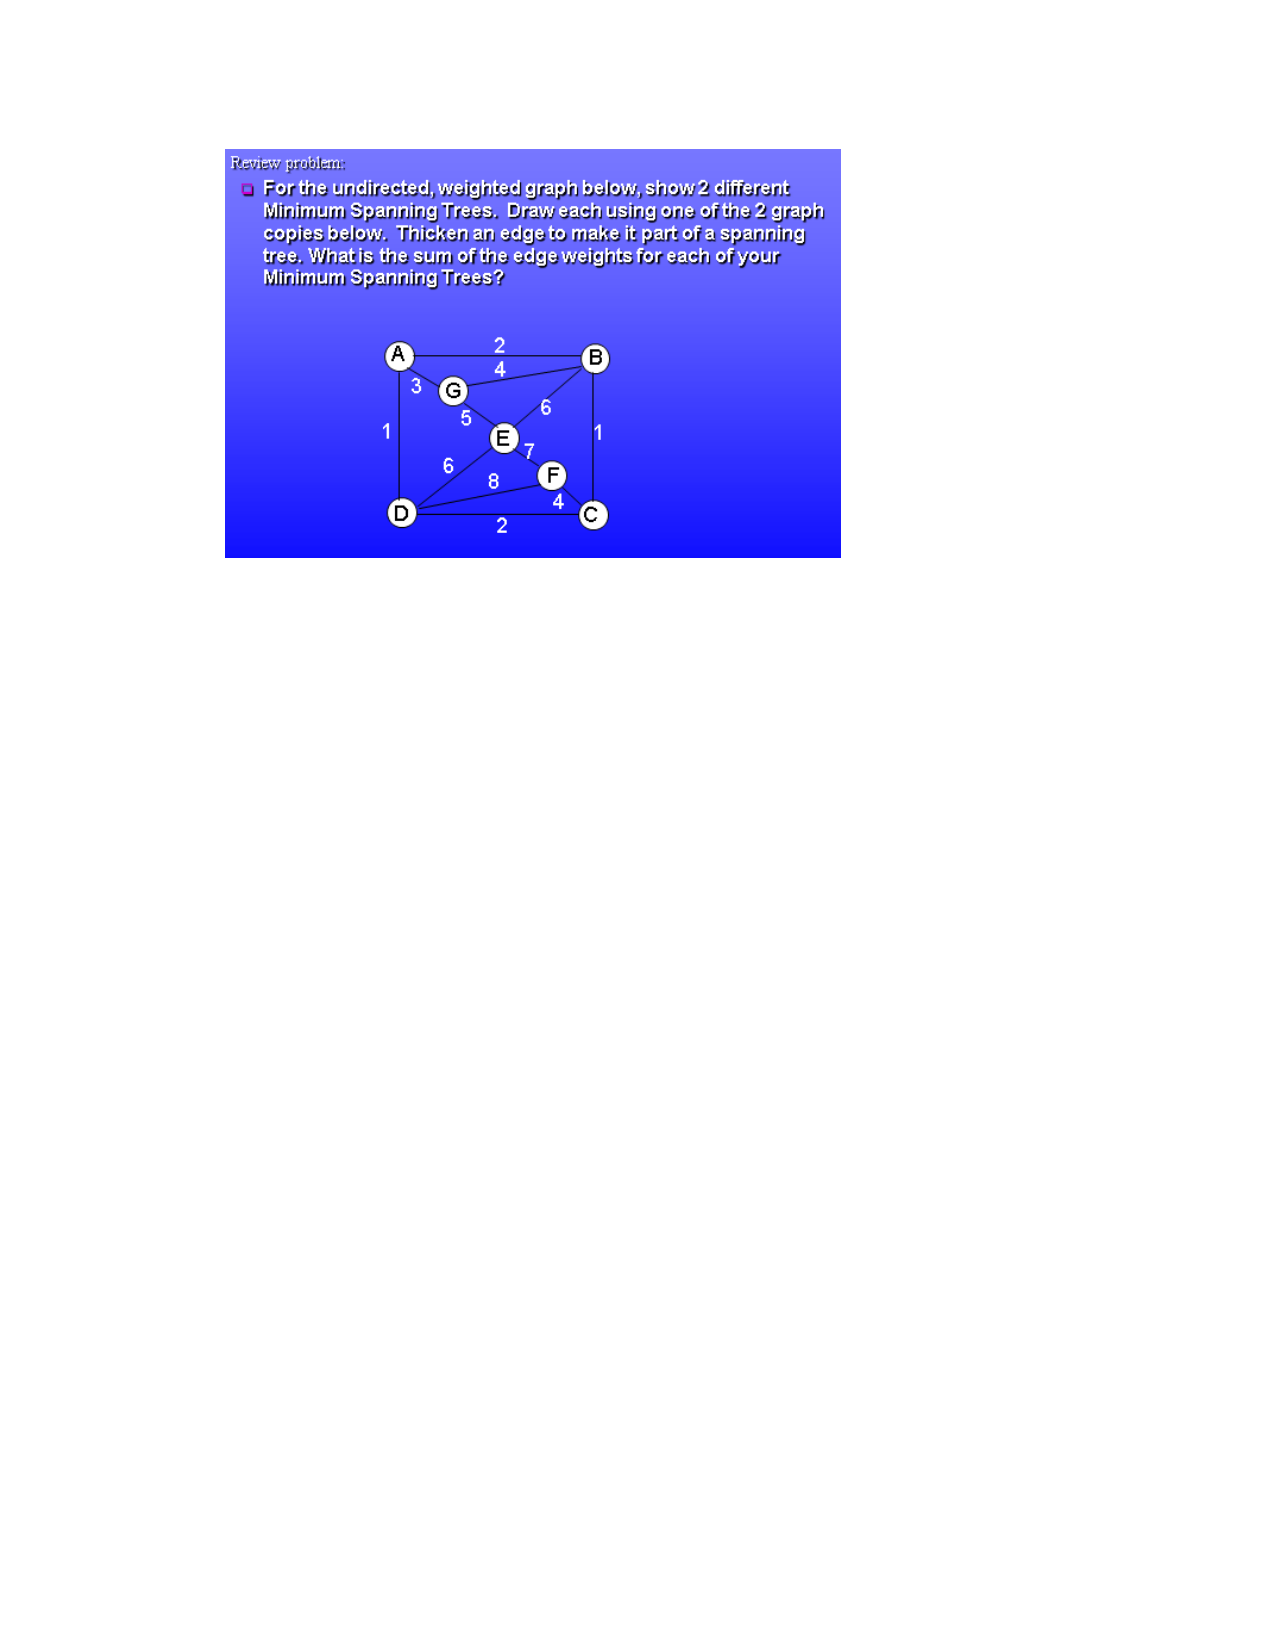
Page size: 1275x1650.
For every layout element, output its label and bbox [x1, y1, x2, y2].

picture [225, 149, 841, 558]
